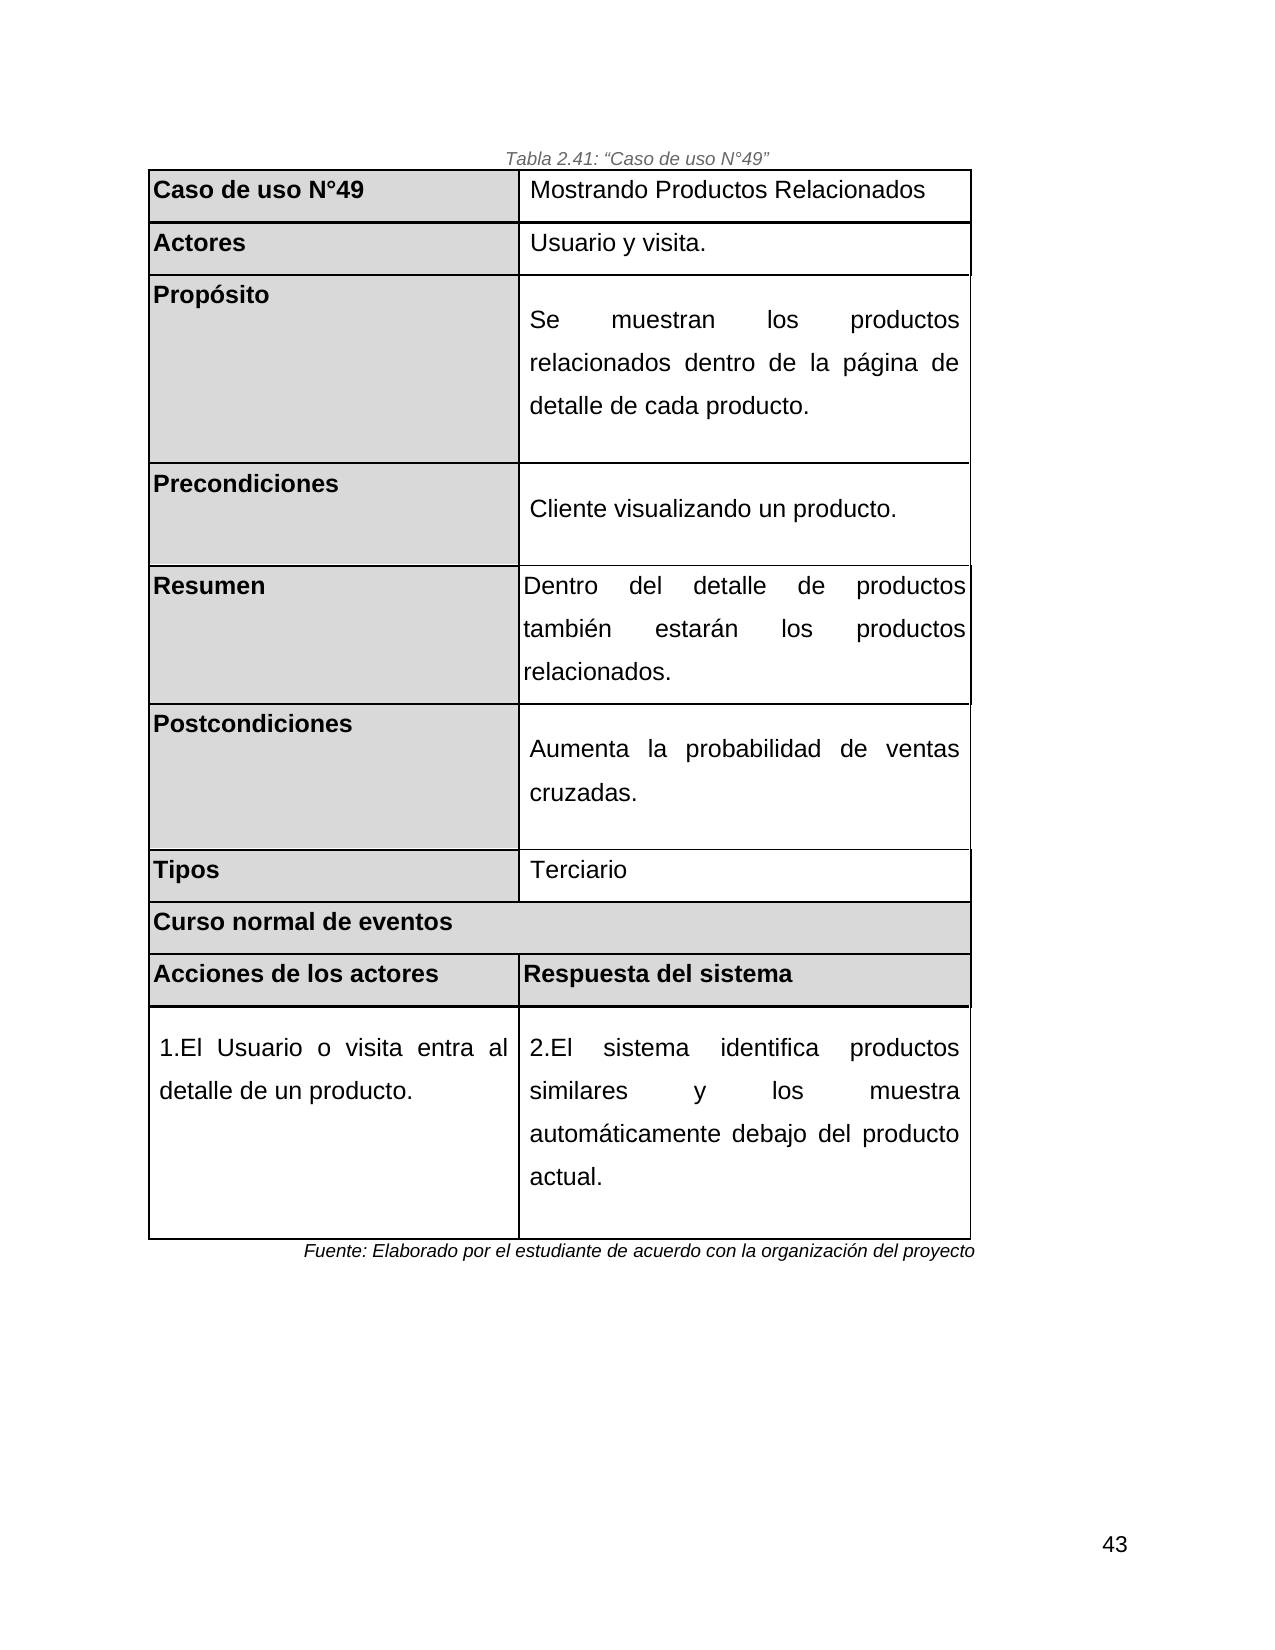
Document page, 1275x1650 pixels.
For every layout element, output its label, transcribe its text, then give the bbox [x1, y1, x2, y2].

table_cell Se muestran los productos relacionados dentro de la página de detalle de cada producto. [520, 274, 970, 462]
table_cell Dentro del detalle de productos también estarán los productos relacionados. [520, 565, 970, 703]
table_header Caso de uso N°49 [150, 171, 518, 221]
table_cell Respuesta del sistema [520, 955, 970, 1005]
table_cell Tipos [150, 851, 518, 901]
subtitle Tabla 2.41: “Caso de uso N°49” [148, 148, 1127, 169]
table_cell Propósito [150, 276, 518, 462]
table_cell Cliente visualizando un producto. [520, 462, 970, 564]
table_cell 1.El Usuario o visita entra al detalle de un producto. [150, 1008, 518, 1238]
table_cell Postcondiciones [150, 705, 518, 848]
text Fuente: Elaborado por el estudiante de acuerdo con la organización del proyecto [148, 1240, 1127, 1261]
table_cell Resumen [150, 567, 518, 703]
table_cell Aumenta la probabilidad de ventas cruzadas. [520, 703, 970, 848]
table_cell Curso normal de eventos [150, 903, 970, 953]
table_cell Acciones de los actores [150, 955, 518, 1005]
table_cell Terciario [520, 849, 970, 901]
table_cell Actores [150, 224, 518, 274]
table_cell Usuario y visita. [520, 224, 970, 274]
table_cell 2.El sistema identifica productos similares y los muestra automáticamente debajo del producto actual. [520, 1005, 970, 1238]
table_cell Precondiciones [150, 464, 518, 564]
table_header Mostrando Productos Relacionados [520, 171, 970, 221]
